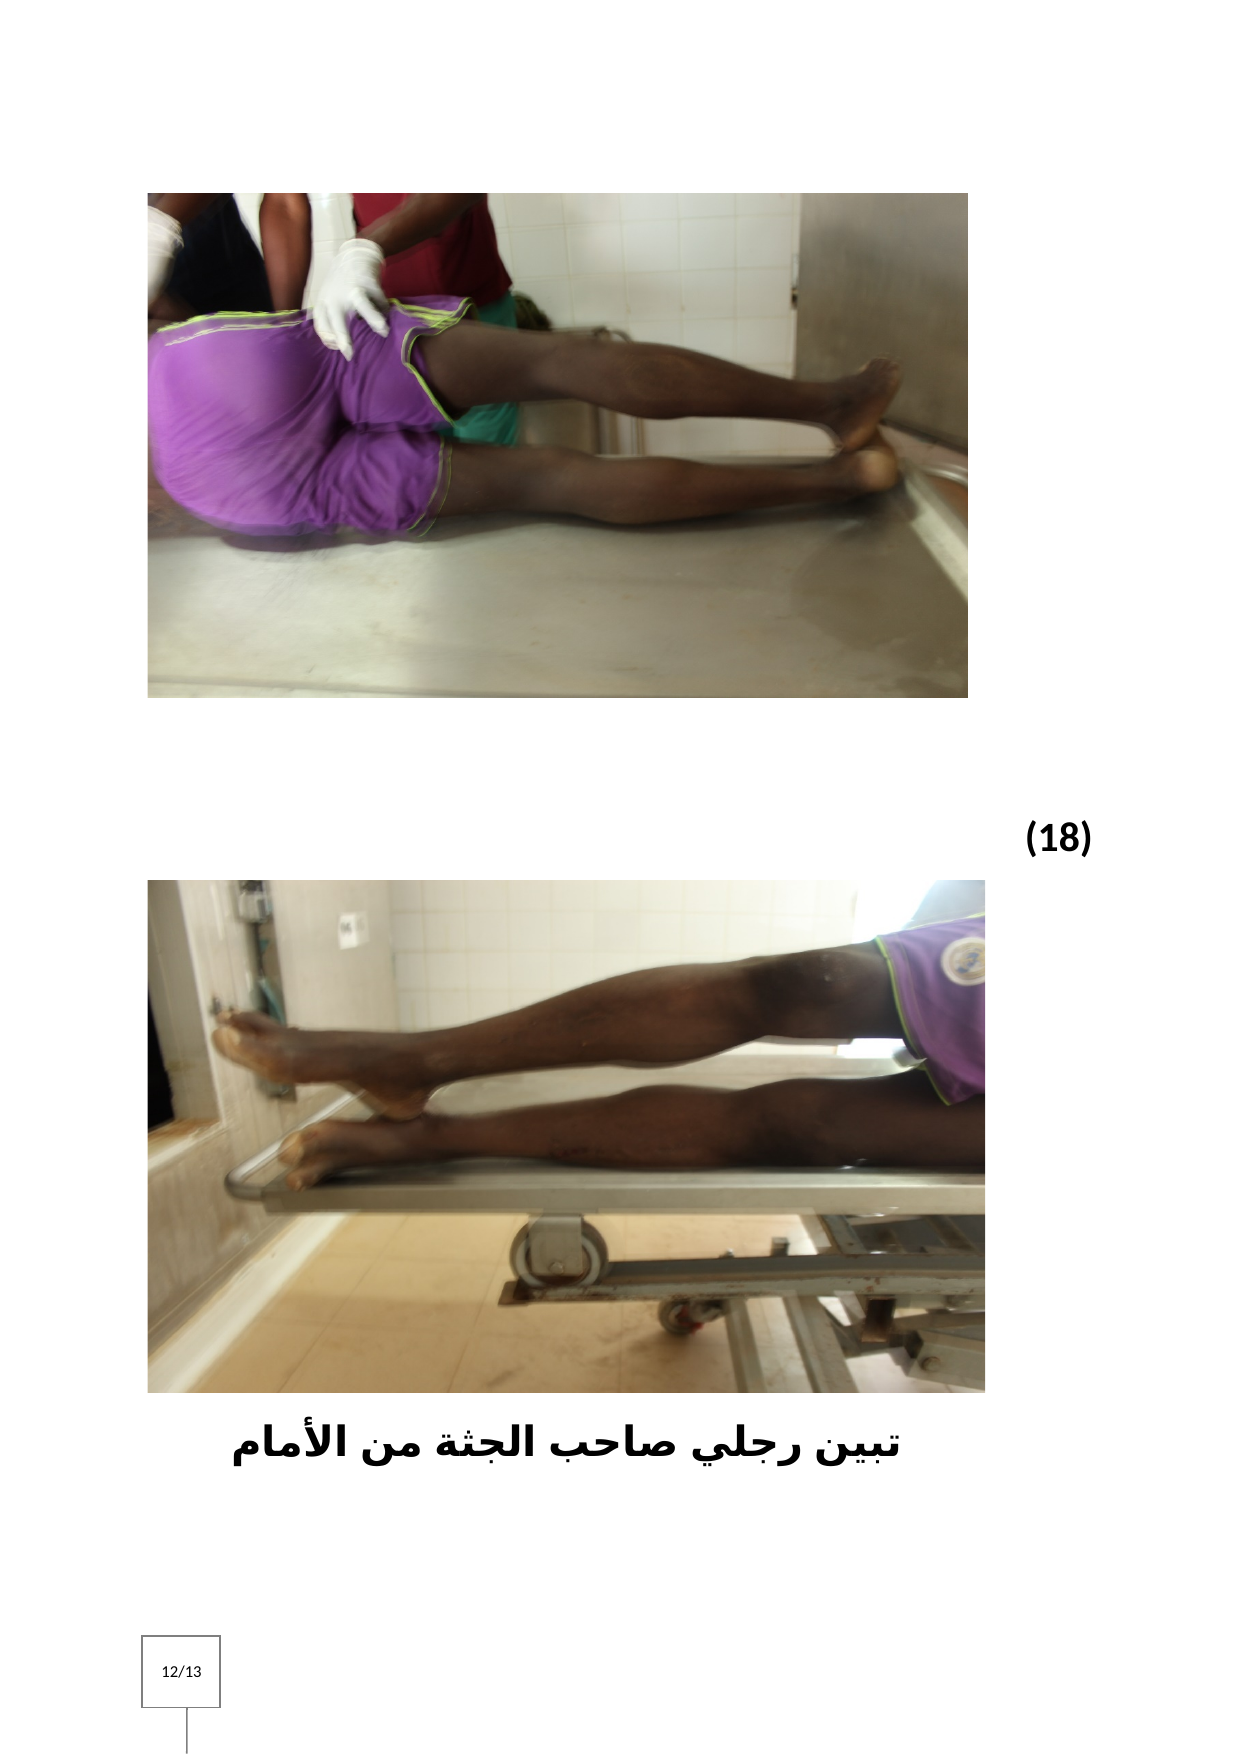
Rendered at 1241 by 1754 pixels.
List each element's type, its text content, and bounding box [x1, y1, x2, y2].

picture [147, 880, 985, 1393]
picture [147, 193, 968, 698]
text (18) [148, 811, 1093, 862]
